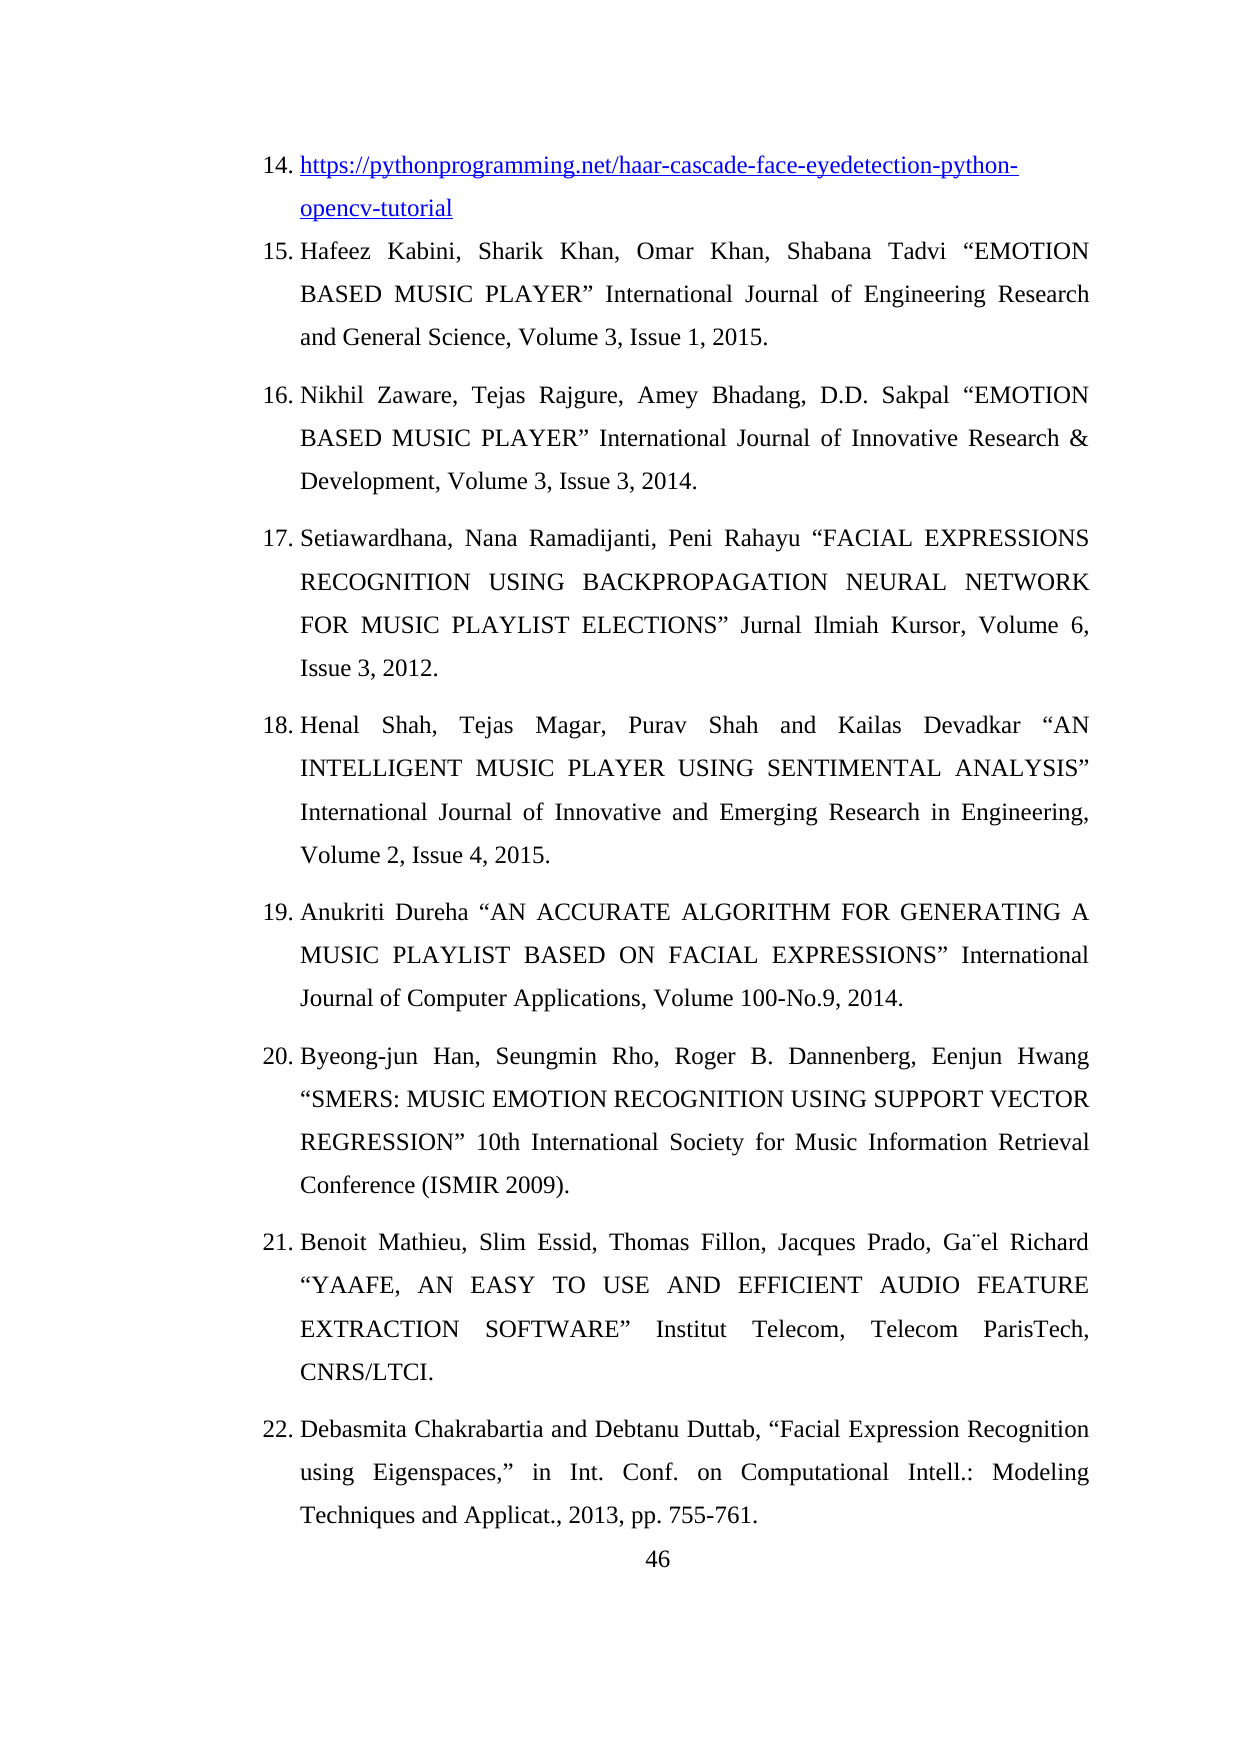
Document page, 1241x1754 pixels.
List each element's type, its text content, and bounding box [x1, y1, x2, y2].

list Setiawardhana, Nana Ramadijanti, Peni Rahayu “FACIAL EXPRESSIONS RECOGNITION USING BACKPROPAGATION NEURAL NETWORK FOR MUSIC PLAYLIST ELECTIONS” Jurnal Ilmiah Kursor, Volume 6, Issue 3, 2012. [262, 523, 1090, 682]
list https://pythonprogramming.net/haar-cascade-face-eyedetection-python-opencv-tutorial [262, 150, 1090, 222]
list Benoit Mathieu, Slim Essid, Thomas Fillon, Jacques Prado, Ga¨el Richard “YAAFE, AN EASY TO USE AND EFFICIENT AUDIO FEATURE EXTRACTION SOFTWARE” Institut Telecom, Telecom ParisTech, CNRS/LTCI. [262, 1227, 1090, 1386]
list Henal Shah, Tejas Magar, Purav Shah and Kailas Devadkar “AN INTELLIGENT MUSIC PLAYER USING SENTIMENTAL ANALYSIS” International Journal of Innovative and Emerging Research in Engineering, Volume 2, Issue 4, 2015. [262, 710, 1090, 868]
text 46 [225, 1544, 1090, 1572]
list Nikhil Zaware, Tejas Rajgure, Amey Bhadang, D.D. Sakpal “EMOTION BASED MUSIC PLAYER” International Journal of Innovative Research & Development, Volume 3, Issue 3, 2014. [262, 380, 1090, 495]
list Debasmita Chakrabartia and Debtanu Duttab, “Facial Expression Recognition using Eigenspaces,” in Int. Conf. on Computational Intell.: Modeling Techniques and Applicat., 2013, pp. 755-761. [262, 1414, 1090, 1529]
list Byeong-jun Han, Seungmin Rho, Roger B. Dannenberg, Eenjun Hwang “SMERS: MUSIC EMOTION RECOGNITION USING SUPPORT VECTOR REGRESSION” 10th International Society for Music Information Retrieval Conference (ISMIR 2009). [262, 1041, 1090, 1199]
list Anukriti Dureha “AN ACCURATE ALGORITHM FOR GENERATING A MUSIC PLAYLIST BASED ON FACIAL EXPRESSIONS” International Journal of Computer Applications, Volume 100-No.9, 2014. [262, 897, 1090, 1012]
list Hafeez Kabini, Sharik Khan, Omar Khan, Shabana Tadvi “EMOTION BASED MUSIC PLAYER” International Journal of Engineering Research and General Science, Volume 3, Issue 1, 2015. [262, 236, 1090, 351]
